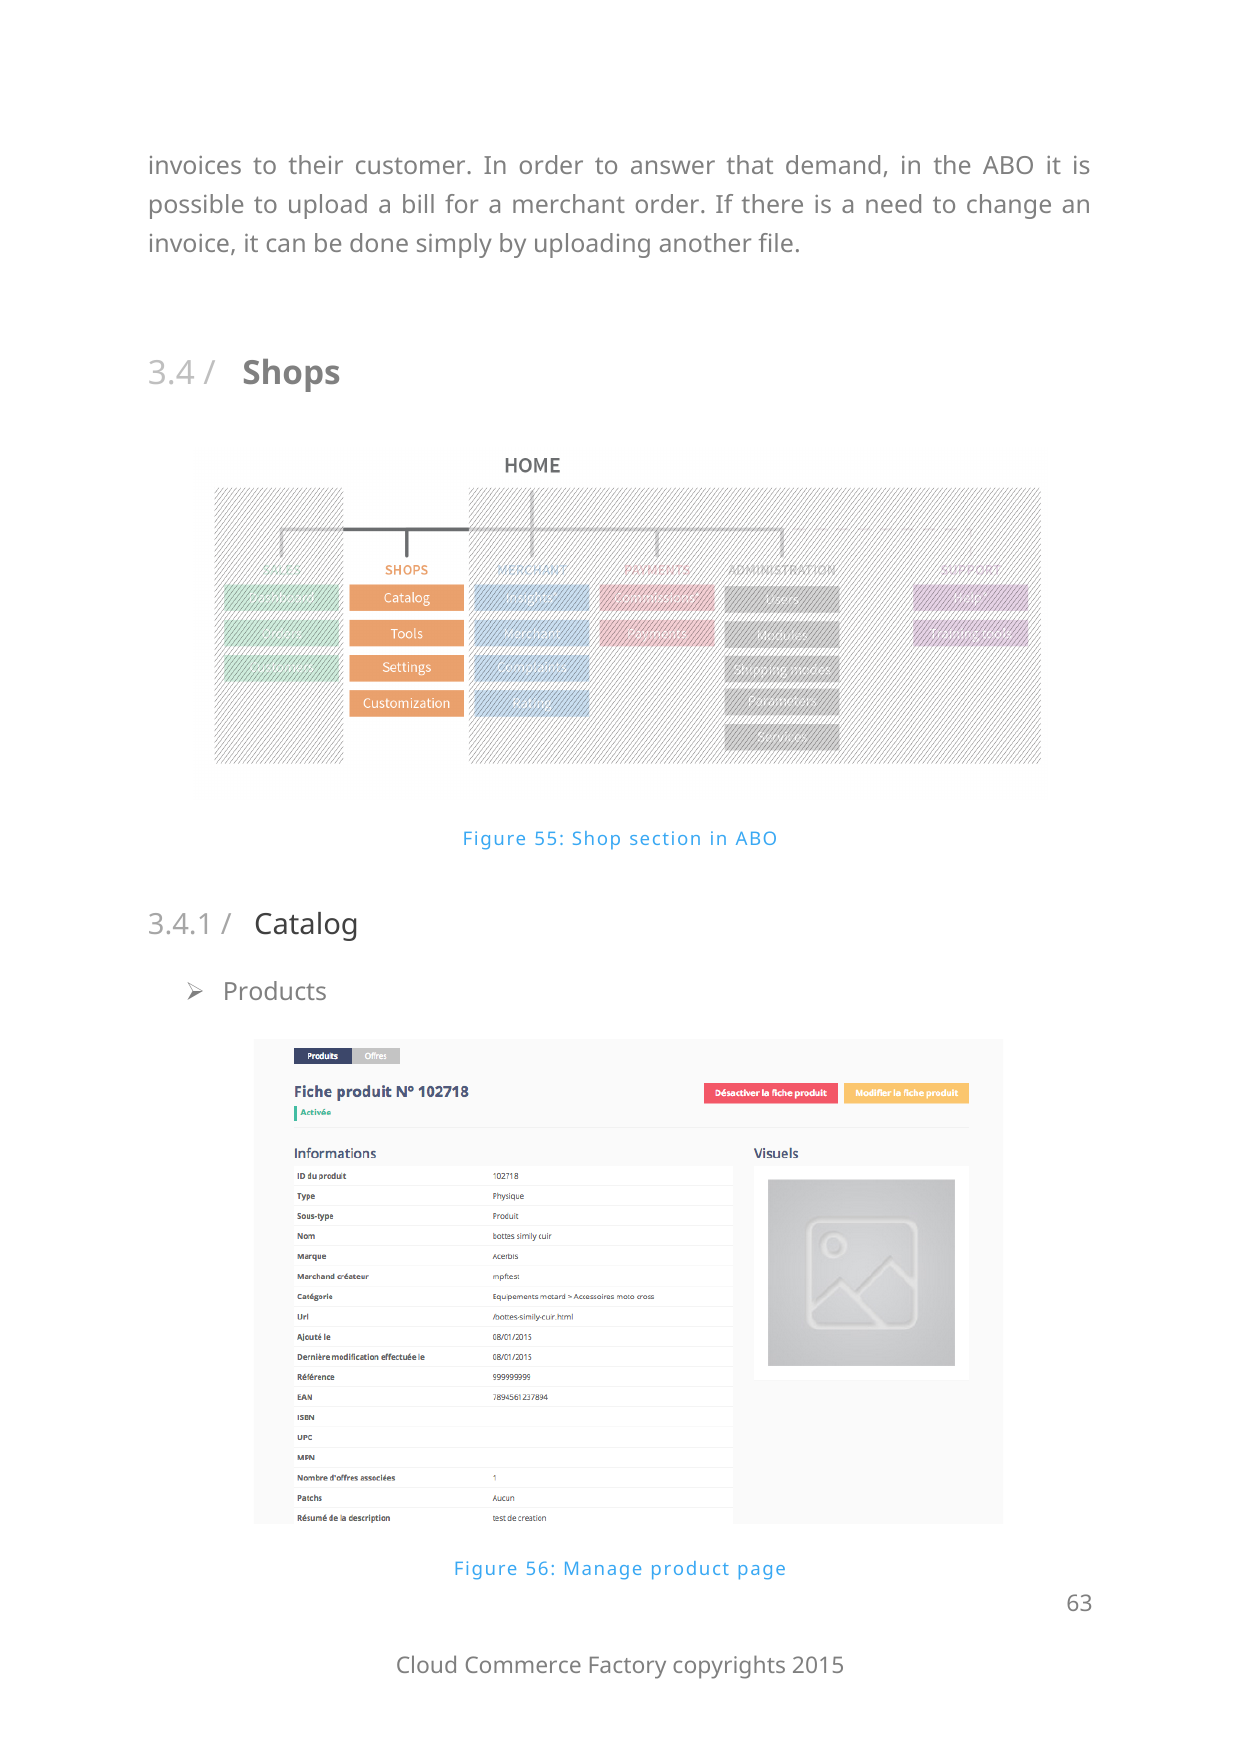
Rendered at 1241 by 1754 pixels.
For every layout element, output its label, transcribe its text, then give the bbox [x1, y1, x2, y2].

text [148, 148, 1093, 260]
picture [192, 447, 1048, 800]
picture [253, 1039, 1004, 1524]
subtitle Figure 55: Shop section in ABO [148, 826, 1093, 851]
subtitle Figure 56: Manage product page [148, 1555, 1093, 1580]
list Products [185, 974, 1093, 1008]
subtitle Catalog [148, 903, 1093, 943]
subtitle Shops [148, 348, 1093, 394]
